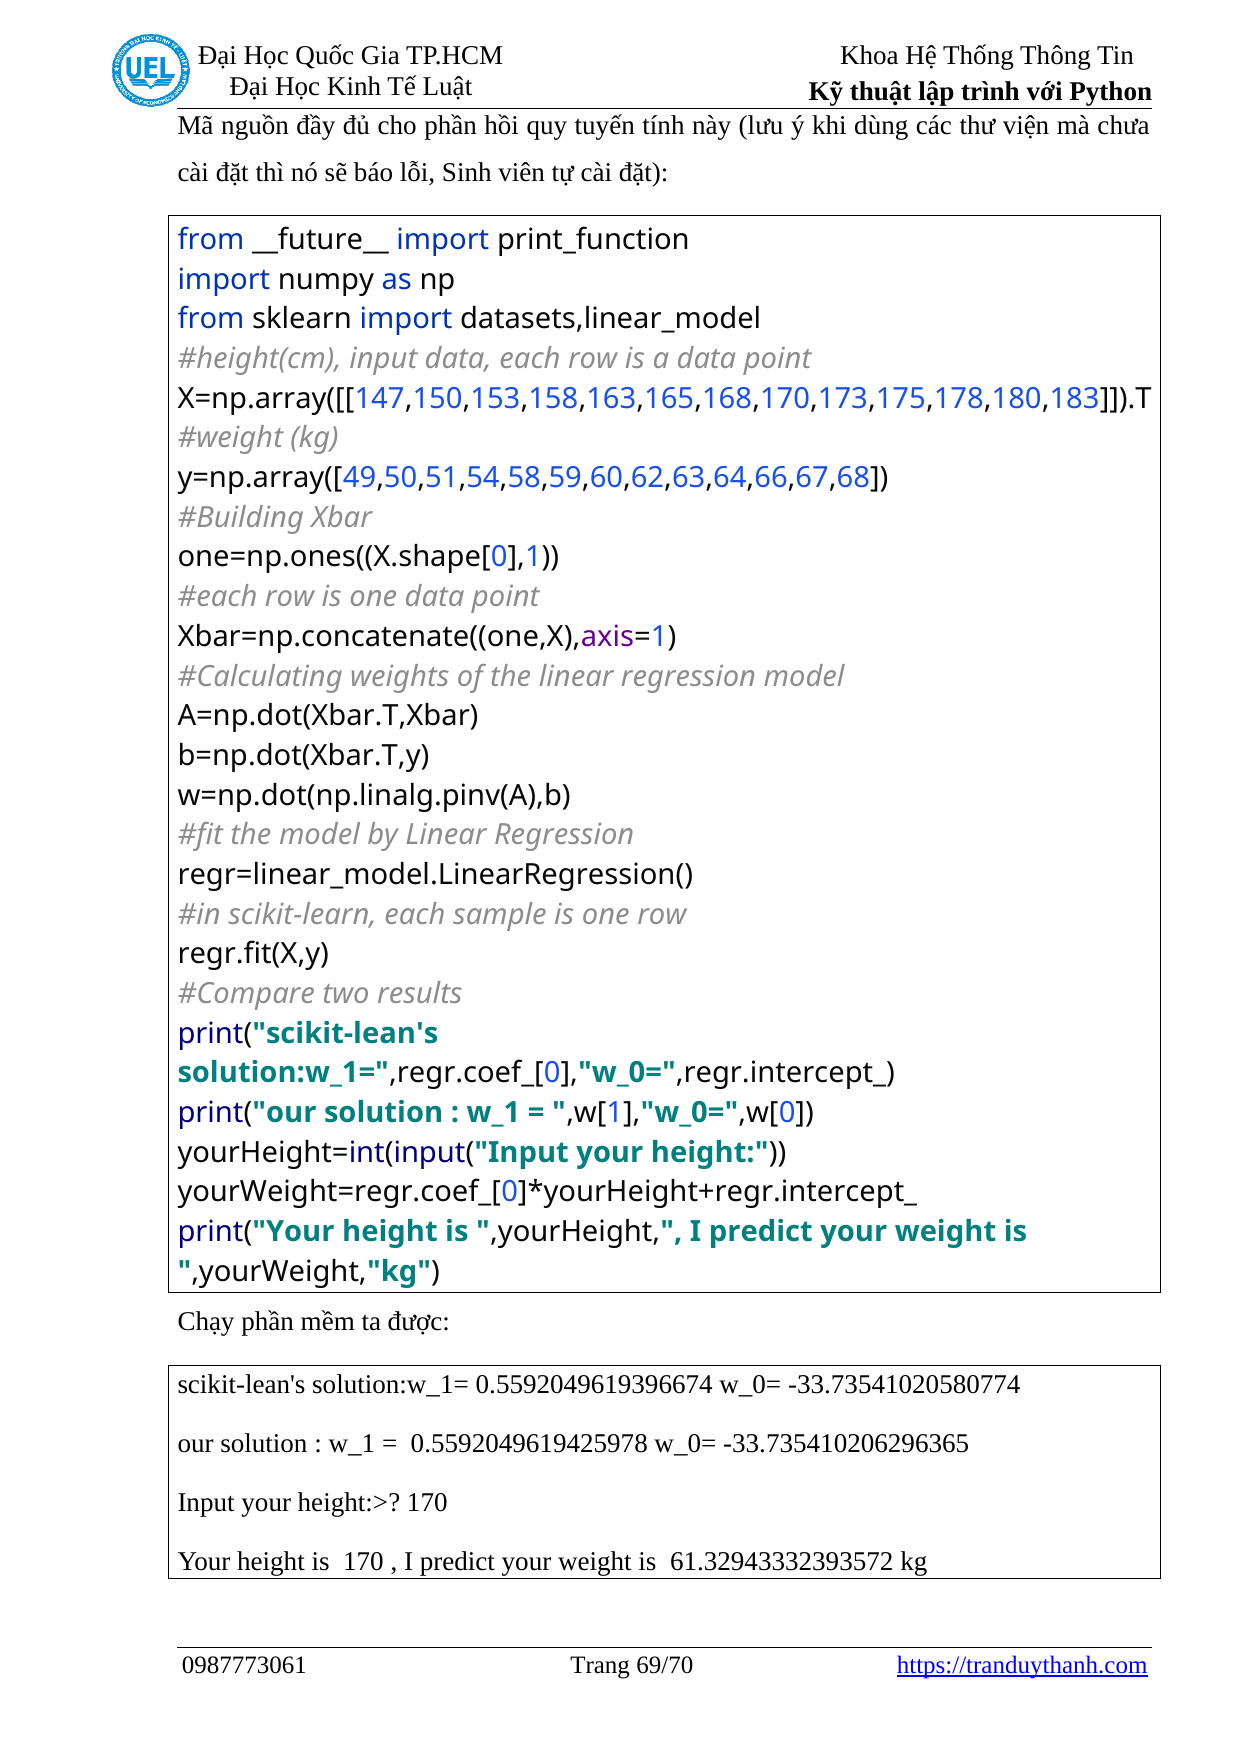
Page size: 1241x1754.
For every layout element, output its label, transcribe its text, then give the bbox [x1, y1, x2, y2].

text scikit-lean's solution:w_1= 0.5592049619396674 w_0= -33.73541020580774 [169, 1366, 1160, 1399]
text from __future__ import print_function import numpy as np from sklearn import datasets,linear_model #height(cm), input data, each row is a data point X=np.array([[147,150,153,158,163,165,168,170,173,175,178,180,183]]).T #weight (kg) y=np.array([49,50,51,54,58,59,60,62,63,64,66,67,68]) #Building Xbar one=np.ones((X.shape[0],1)) #each row is one data point Xbar=np.concatenate((one,X),axis=1) #Calculating weights of the linear regression model A=np.dot(Xbar.T,Xbar) b=np.dot(Xbar.T,y) w=np.dot(np.linalg.pinv(A),b) #fit the model by Linear Regression regr=linear_model.LinearRegression() #in scikit-learn, each sample is one row regr.fit(X,y) #Compare two results print("scikit-lean's solution:w_1=",regr.coef_[0],"w_0=",regr.intercept_) print("our solution : w_1 = ",w[1],"w_0=",w[0]) yourHeight=int(input("Input your height:")) yourWeight=regr.coef_[0]*yourHeight+regr.intercept_ print("Your height is ",yourHeight,", I predict your weight is ",yourWeight,"kg") [169, 216, 1160, 1292]
picture [111, 33, 191, 108]
text Your height is 170 , I predict your weight is 61.32943332393572 kg [169, 1542, 1160, 1578]
text Chạy phần mềm ta được: [177, 1305, 1152, 1337]
text our solution : w_1 = 0.5592049619425978 w_0= -33.735410206296365 [169, 1424, 1160, 1458]
text Input your height:>? 170 [169, 1483, 1160, 1517]
text Mã nguồn đầy đủ cho phần hồi quy tuyến tính này (lưu ý khi dùng các thư viện mà chưa cài đặt thì nó sẽ báo lỗi, Sinh viên tự cài đặt): [177, 109, 1152, 187]
picture [122, 42, 181, 98]
